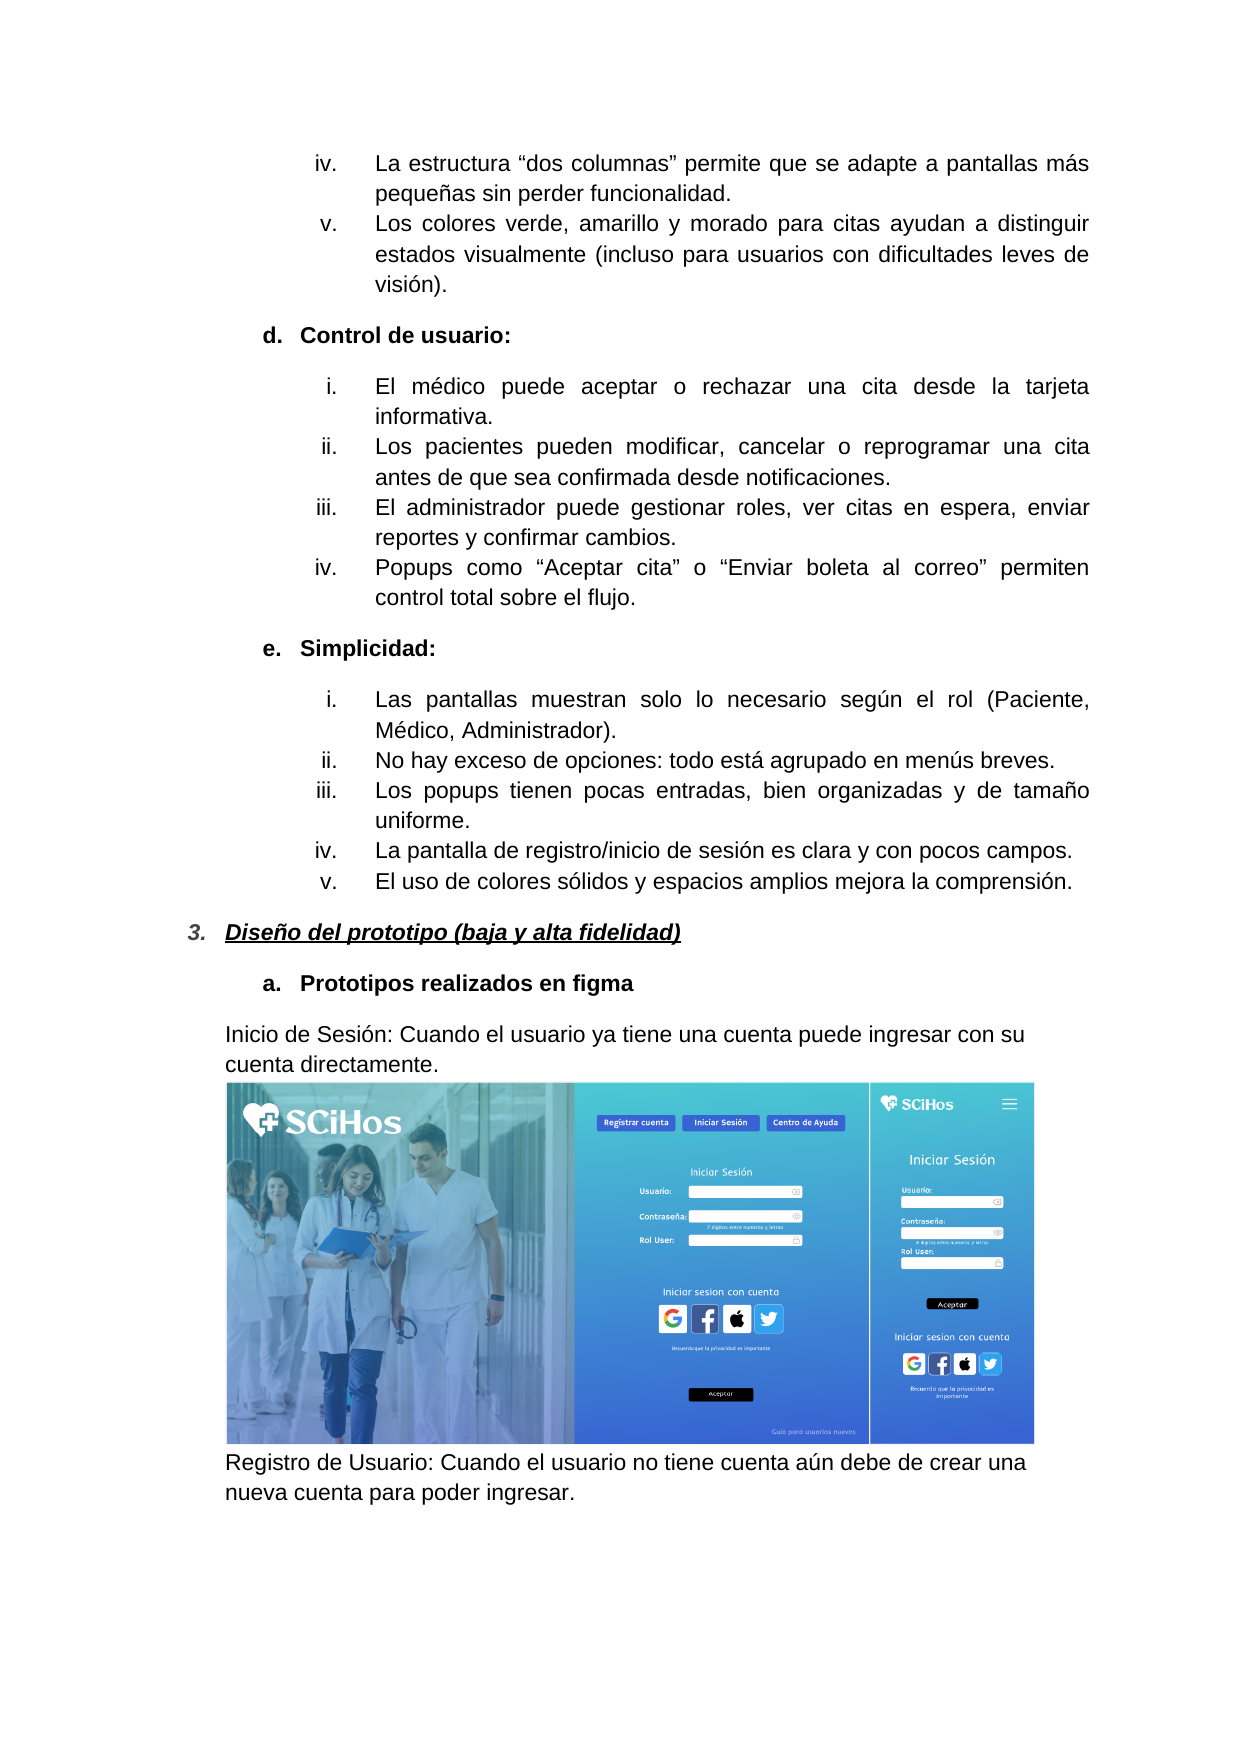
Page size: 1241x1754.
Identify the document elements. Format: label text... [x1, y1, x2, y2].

subtitle Diseño del prototipo (baja y alta fidelidad) [187, 919, 1090, 945]
list Control de usuario: [262, 322, 1090, 348]
list Simplicidad: [262, 635, 1090, 662]
list Los popups tienen pocas entradas, bien organizadas y de tamaño uniforme. [337, 777, 1090, 834]
list Popups como “Aceptar cita” o “Enviar boleta al correo” permiten control total sobre el flujo. [337, 554, 1090, 611]
list Los colores verde, amarillo y morado para citas ayudan a distinguir estados visualmente (incluso para usuarios con dificultades leves de visión). [337, 210, 1090, 297]
text Registro de Usuario: Cuando el usuario no tiene cuenta aún debe de crear una nueva cuenta para poder ingresar. [225, 1448, 1090, 1505]
list Los pacientes pueden modificar, cancelar o reprogramar una cita antes de que sea confirmada desde notificaciones. [337, 433, 1090, 490]
text Inicio de Sesión: Cuando el usuario ya tiene una cuenta puede ingresar con su cuenta directamente. [225, 1021, 1090, 1077]
list El administrador puede gestionar roles, ver citas en espera, enviar reportes y confirmar cambios. [337, 494, 1090, 550]
list La estructura “dos columnas” permite que se adapte a pantallas más pequeñas sin perder funcionalidad. [337, 150, 1090, 207]
list El uso de colores sólidos y espacios amplios mejora la comprensión. [337, 868, 1090, 894]
list El médico puede aceptar o rechazar una cita desde la tarjeta informativa. [337, 373, 1090, 429]
list No hay exceso de opciones: todo está agrupado en menús breves. [337, 747, 1090, 773]
list La pantalla de registro/inicio de sesión es clara y con pocos campos. [337, 837, 1090, 864]
list Las pantallas muestran solo lo necesario según el rol (Paciente, Médico, Administrador). [337, 686, 1090, 743]
picture [225, 1081, 1035, 1445]
list Prototipos realizados en figma [262, 970, 1090, 996]
